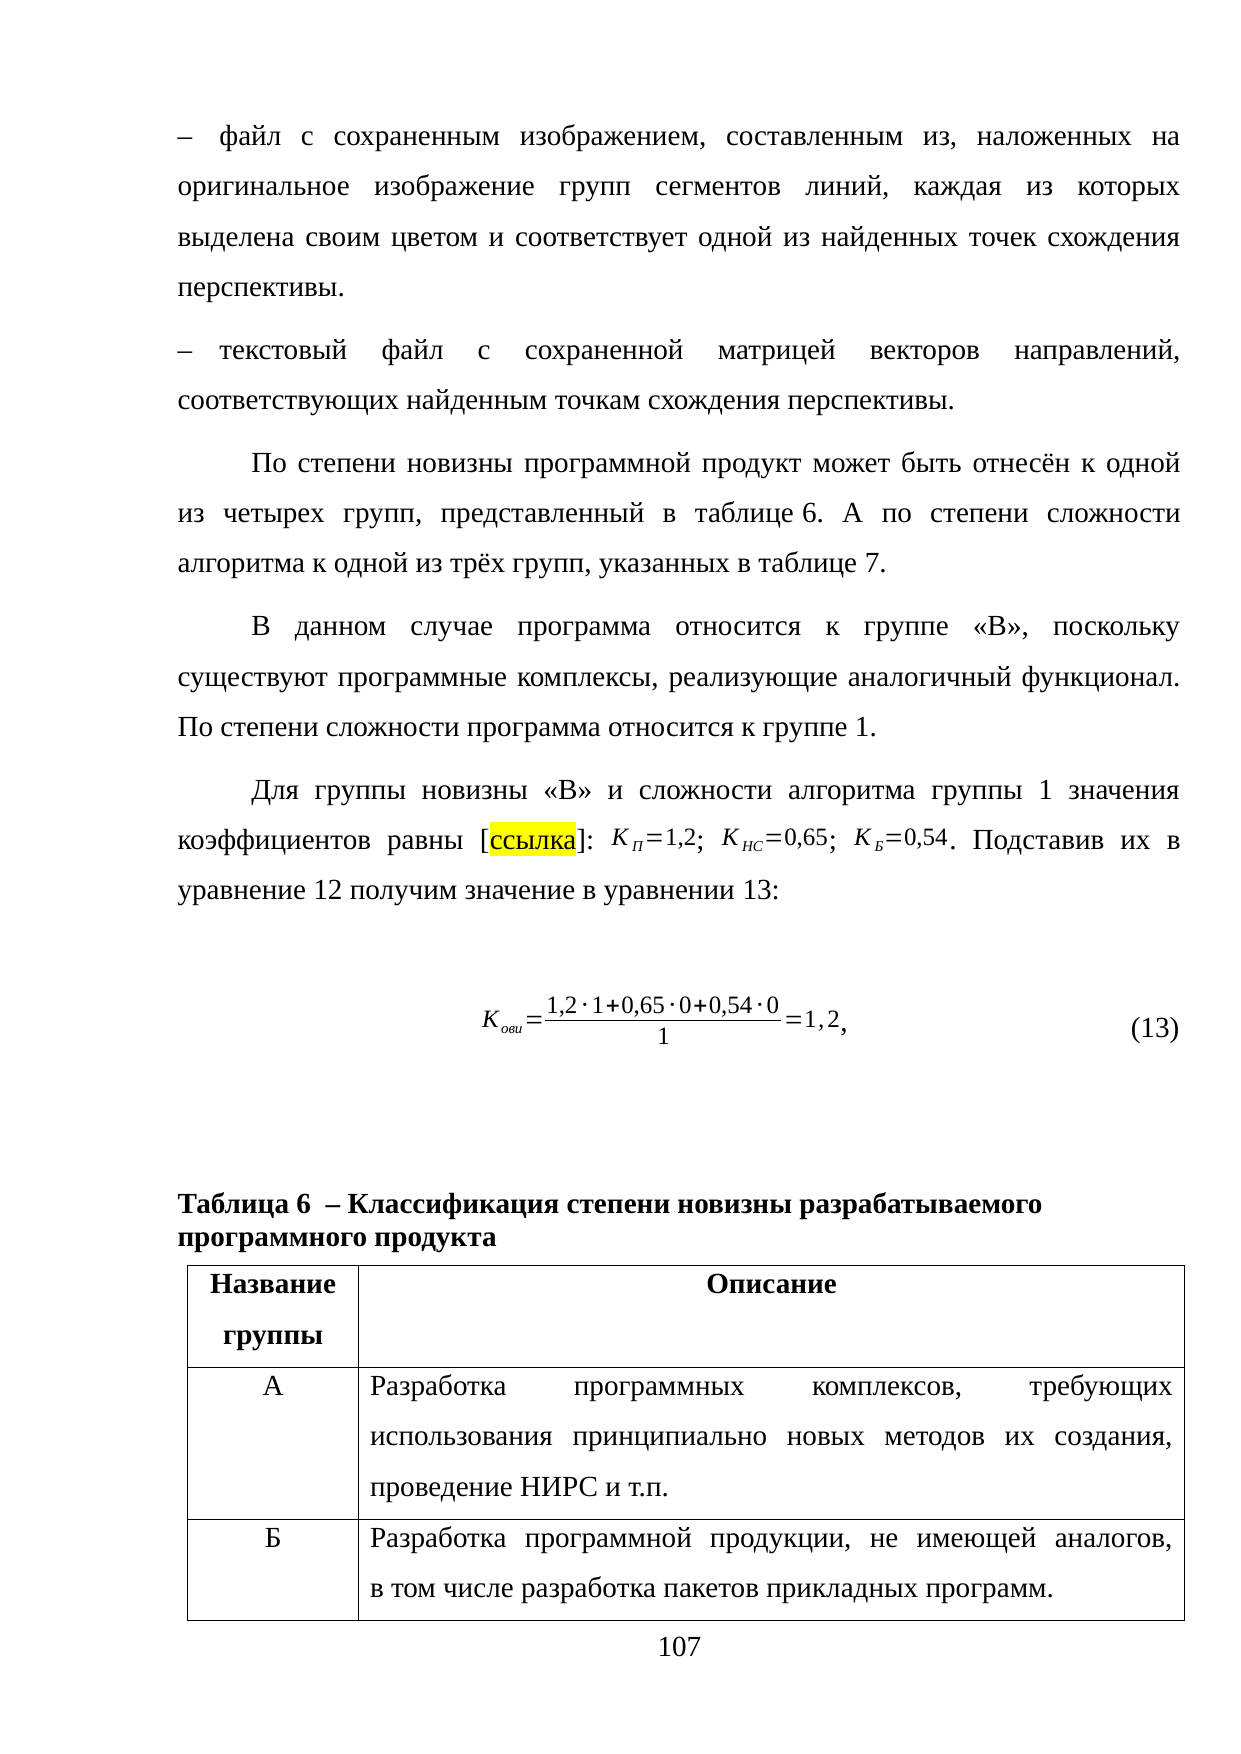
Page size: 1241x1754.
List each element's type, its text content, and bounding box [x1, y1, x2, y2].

text По степени новизны программной продукт может быть отнесён к одной из четырех групп, представленный в таблице 6. А по степени сложности алгоритма к одной из трёх групп, указанных в таблице 7. [177, 445, 1181, 579]
table_cell Б [188, 1520, 358, 1620]
table_header Название группы [188, 1266, 358, 1367]
table_header (13) [1073, 986, 1185, 1085]
list текстовый файл с сохраненной матрицей векторов направлений, соответствующих найденным точкам схождения перспективы. [177, 332, 1181, 416]
table_header Описание [359, 1266, 1184, 1367]
text Таблица 6 – Классификация степени новизны разрабатываемого программного продукта [177, 1186, 1181, 1253]
table_cell Разработка программных комплексов, требующих использования принципиально новых методов их создания, проведение НИРС и т.п. [359, 1368, 1184, 1519]
table_cell Разработка программной продукции, не имеющей аналогов, в том числе разработка пакетов прикладных программ. [359, 1520, 1184, 1620]
table_header , [181, 986, 1073, 1085]
list файл с сохраненным изображением, составленным из, наложенных на оригинальное изображение групп сегментов линий, каждая из которых выделена своим цветом и соответствует одной из найденных точек схождения перспективы. [177, 118, 1181, 303]
text Для группы новизны «В» и сложности алгоритма группы 1 значения коэффициентов равны [ссылка]: ; ; . Подставив их в уравнение 12 получим значение в уравнении 13: [177, 772, 1181, 906]
text В данном случае программа относится к группе «В», поскольку существуют программные комплексы, реализующие аналогичный функционал. По степени сложности программа относится к группе 1. [177, 608, 1181, 743]
table_cell А [188, 1368, 358, 1519]
